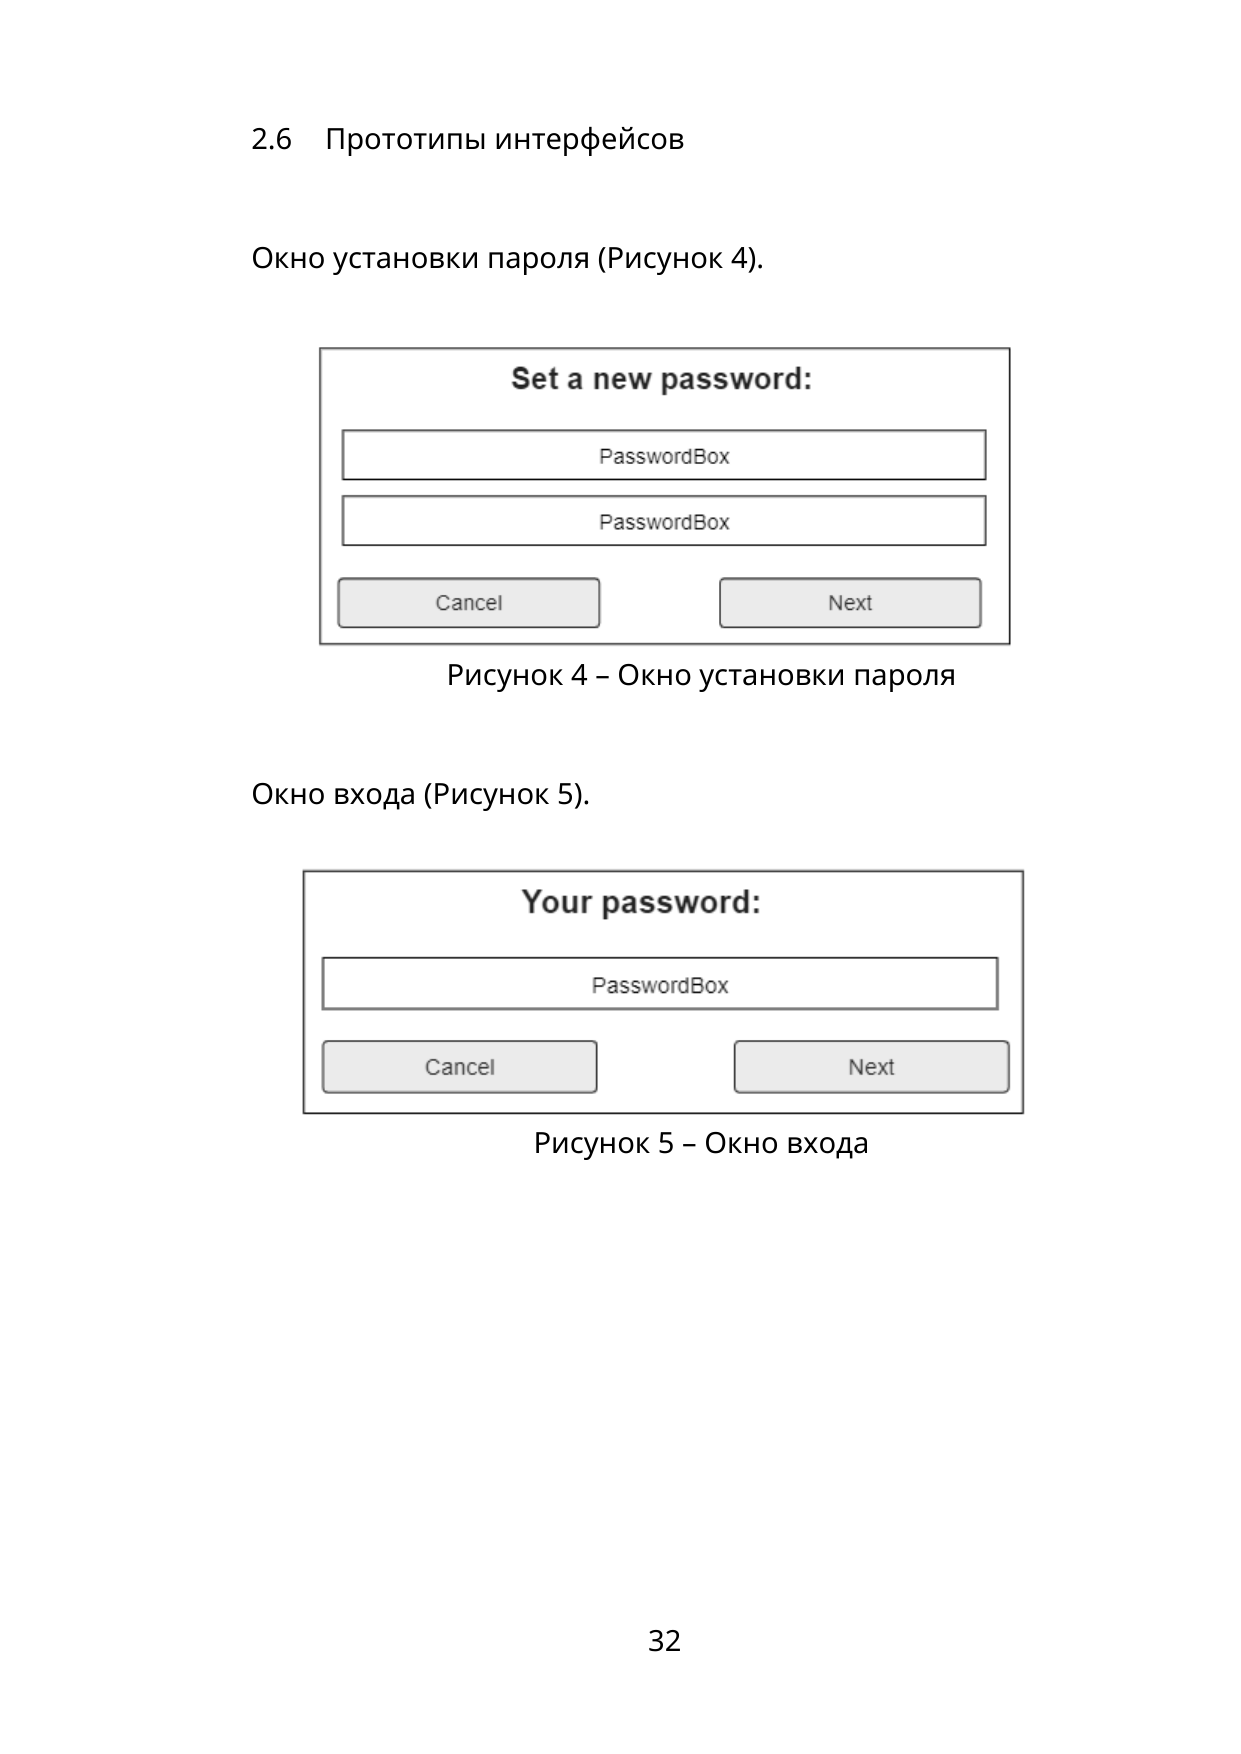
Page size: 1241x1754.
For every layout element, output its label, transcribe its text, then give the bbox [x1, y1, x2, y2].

picture [307, 336, 1022, 655]
text Окно входа (Рисунок 5). [177, 773, 1152, 813]
text Результатом работы бота является сообщение с исчерпывающей информацией о выбранной программе обучения и кнопка для связи с приемной комиссией, отвечающей за поступление на данную программу обучения.2.6 Прототипы интерфейсов [177, 118, 1152, 158]
picture [293, 861, 1036, 1123]
text Окно установки пароля (Рисунок 4). [177, 237, 1152, 277]
text Рисунок 4 – Окно установки пароля [177, 654, 1152, 694]
text Рисунок 5 – Окно входа [177, 1122, 1152, 1162]
